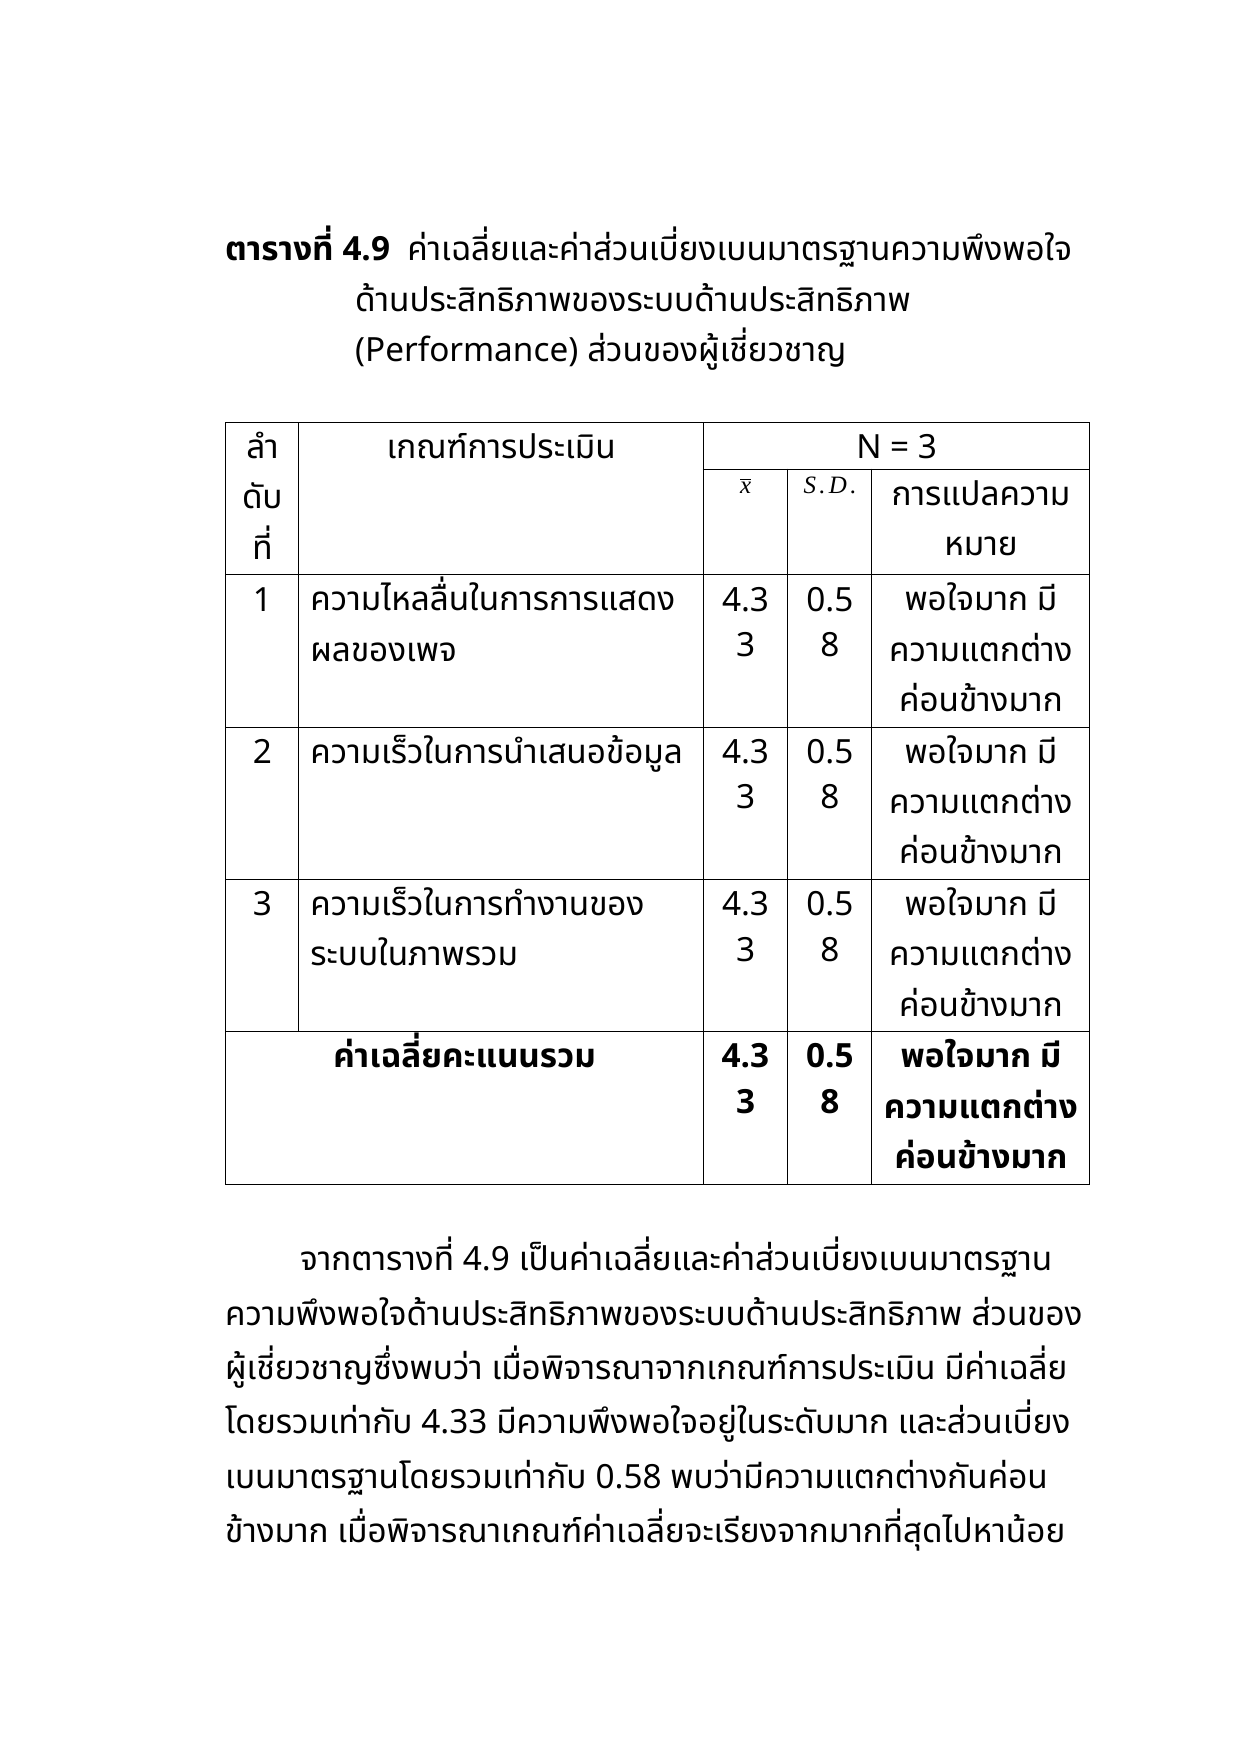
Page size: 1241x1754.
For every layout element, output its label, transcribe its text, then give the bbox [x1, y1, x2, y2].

table_header ลำดับที่ [226, 423, 298, 574]
table_header N = 3 [704, 423, 1089, 468]
table_cell ความเร็วในการทำงานของระบบในภาพรวม [299, 880, 703, 1031]
table_header เกณฑ์การประเมิน [299, 423, 703, 574]
table_cell ค่าเฉลี่ยคะแนนรวม [226, 1032, 703, 1183]
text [225, 1235, 1090, 1558]
table_cell [704, 470, 787, 574]
table_cell 4.33 [704, 728, 787, 879]
table_cell 4.33 [704, 1032, 787, 1183]
table_cell 1 [226, 575, 298, 727]
list ตารางที่ 4.9 ค่าเฉลี่ยและค่าส่วนเบี่ยงเบนมาตรฐานความพึงพอใจด้านประสิทธิภาพของระบบด้านประสิทธิภาพ (Performance) ส่วนของผู้เชี่ยวชาญ [225, 225, 1090, 377]
table_cell 2 [226, 728, 298, 879]
table_cell พอใจมาก มีความแตกต่างค่อนข้างมาก [872, 880, 1089, 1031]
table_cell 0.58 [788, 880, 871, 1031]
table_cell 0.58 [788, 728, 871, 879]
table_cell พอใจมาก มีความแตกต่างค่อนข้างมาก [872, 728, 1089, 879]
table_cell [788, 470, 871, 574]
table_cell 3 [226, 880, 298, 1031]
table_cell พอใจมาก มีความแตกต่างค่อนข้างมาก [872, 1032, 1089, 1183]
table_cell 0.58 [788, 575, 871, 727]
table_cell ความไหลลื่นในการการแสดงผลของเพจ [299, 575, 703, 727]
table_cell การแปลความหมาย [872, 470, 1089, 574]
table_cell 4.33 [704, 575, 787, 727]
table_cell ความเร็วในการนำเสนอข้อมูล [299, 728, 703, 879]
table_cell 0.58 [788, 1032, 871, 1183]
table_cell พอใจมาก มีความแตกต่างค่อนข้างมาก [872, 575, 1089, 727]
table_cell 4.33 [704, 880, 787, 1031]
